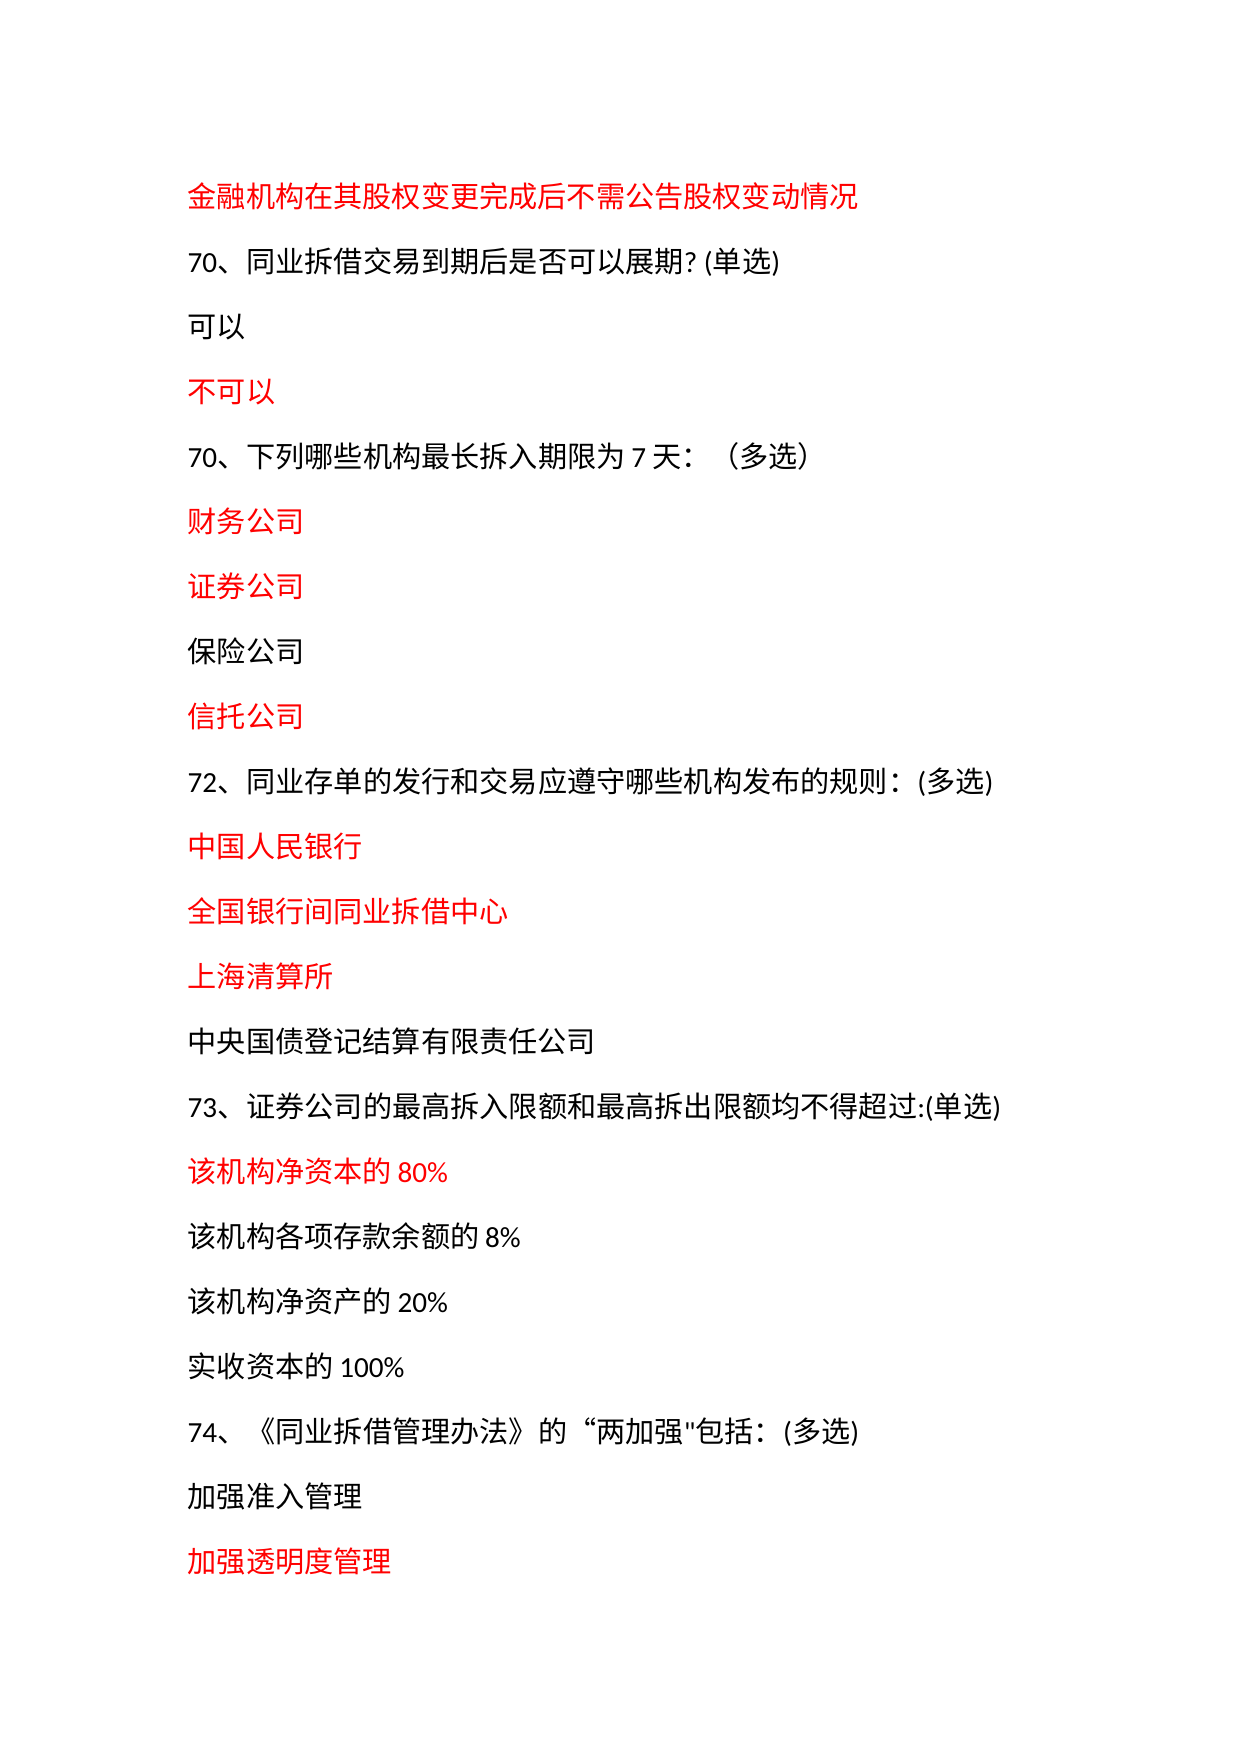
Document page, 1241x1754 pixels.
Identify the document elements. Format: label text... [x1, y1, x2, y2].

list 《同业拆借管理办法》的“两加强"包括：(多选) [187, 1397, 1053, 1462]
text 中央国债登记结算有限责任公司 [187, 1007, 1053, 1072]
text 信托公司 [187, 682, 1053, 747]
text 该机构各项存款余额的8% [187, 1202, 1053, 1267]
text 该机构净资本的80% [187, 1137, 1053, 1202]
list 下列哪些机构最长拆入期限为7天：（多选） [187, 422, 1053, 487]
text 中国人民银行 [187, 812, 1053, 877]
text 70、同业拆借交易到期后是否可以展期? (单选) [187, 227, 1053, 292]
text 实收资本的100% [187, 1332, 1053, 1397]
list 证券公司的最高拆入限额和最高拆出限额均不得超过:(单选) [187, 1072, 1053, 1137]
text 72、同业存单的发行和交易应遵守哪些机构发布的规则：(多选) [187, 747, 1053, 812]
text 加强准入管理 [187, 1462, 1053, 1527]
text 该机构净资产的20% [187, 1267, 1053, 1332]
text 全国银行间同业拆借中心 [187, 877, 1053, 942]
text 金融机构在其股权变更完成后不需公告股权变动情况 [187, 162, 1053, 227]
text 不可以 [187, 357, 1053, 422]
text 可以 [187, 292, 1053, 357]
text 上海清算所 [187, 942, 1053, 1007]
text 证券公司 [187, 552, 1053, 617]
text 保险公司 [187, 617, 1053, 682]
text 财务公司 [187, 487, 1053, 552]
text 加强透明度管理 [187, 1527, 1053, 1592]
